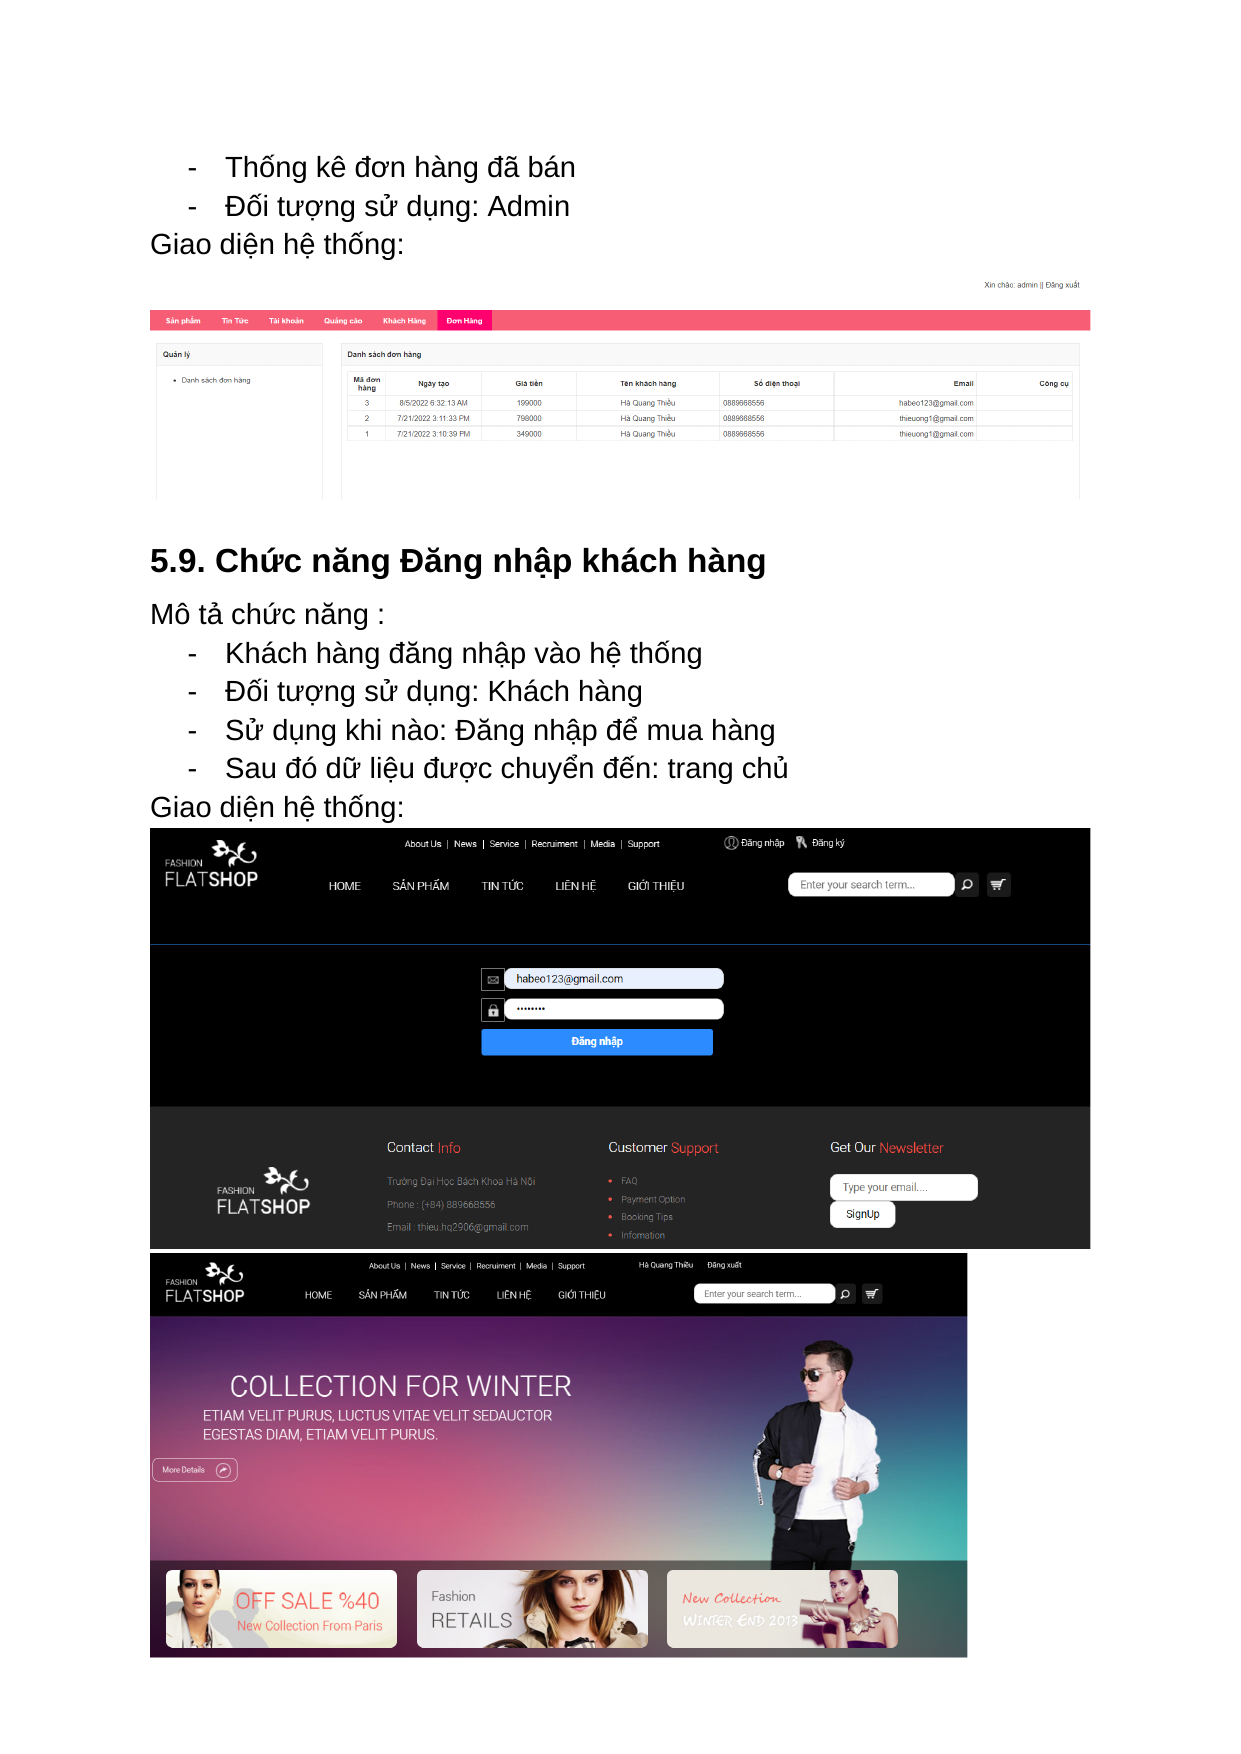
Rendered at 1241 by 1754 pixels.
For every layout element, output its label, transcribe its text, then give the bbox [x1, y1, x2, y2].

list Sử dụng khi nào: Đăng nhập để mua hàng [187, 713, 1090, 747]
list Đối tượng sử dụng: Admin [187, 188, 1090, 222]
picture [150, 265, 1091, 499]
list Thống kê đơn hàng đã bán [187, 150, 1090, 183]
picture [150, 828, 1091, 1249]
list Đối tượng sử dụng: Khách hàng [187, 674, 1090, 708]
picture [150, 1253, 968, 1665]
list Sau đó dữ liệu được chuyển đến: trang chủ [187, 752, 1090, 785]
subtitle 5.9. Chức năng Đăng nhập khách hàng [150, 541, 1090, 579]
text Giao diện hệ thống: [150, 790, 1090, 824]
list Khách hàng đăng nhập vào hệ thống [187, 636, 1090, 669]
text Giao diện hệ thống: [150, 227, 1090, 261]
text Mô tả chức năng : [150, 597, 1090, 631]
